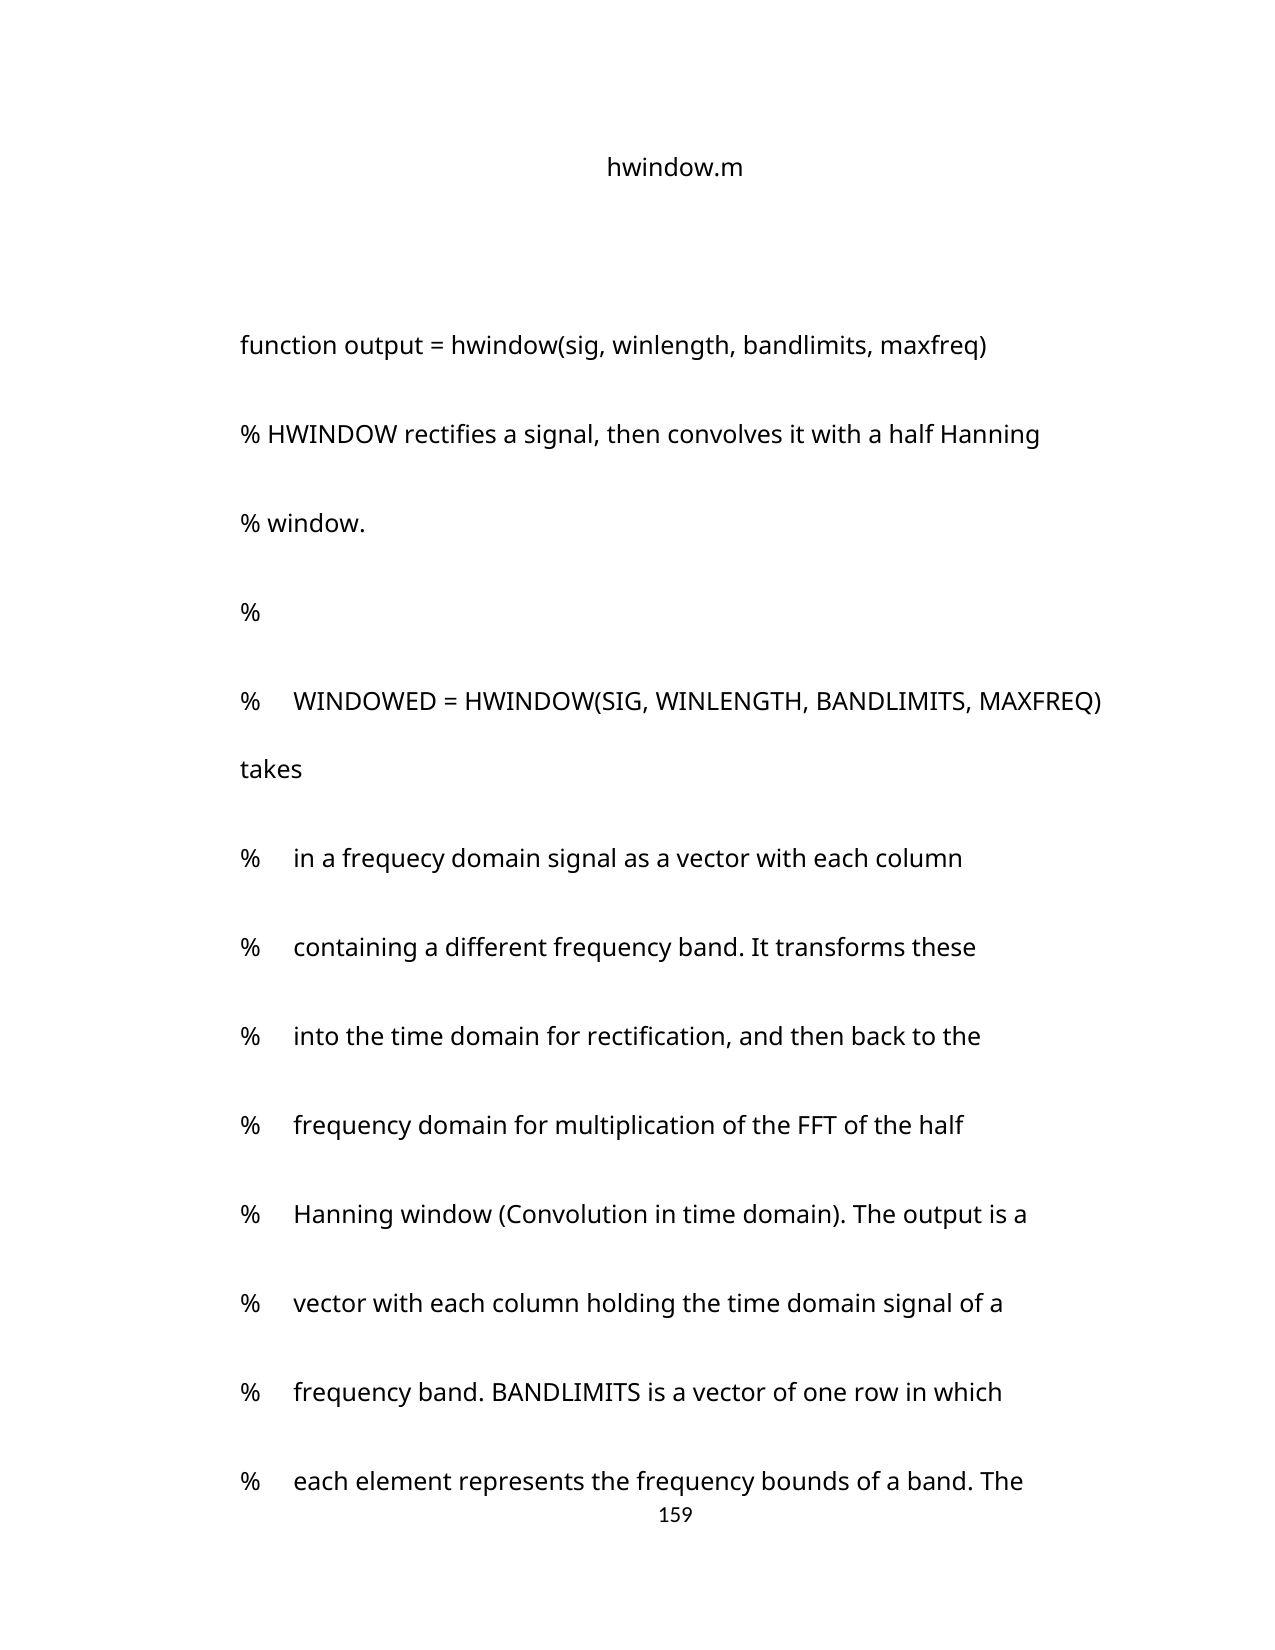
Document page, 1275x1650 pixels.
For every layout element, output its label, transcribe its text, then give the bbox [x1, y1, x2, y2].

text % window. [240, 506, 1110, 540]
text % frequency domain for multiplication of the FFT of the half [240, 1108, 1110, 1142]
text % containing a different frequency band. It transforms these [240, 930, 1110, 964]
text function output = hwindow(sig, winlength, bandlimits, maxfreq) [240, 328, 1110, 362]
text % WINDOWED = HWINDOW(SIG, WINLENGTH, BANDLIMITS, MAXFREQ) takes [240, 684, 1110, 786]
text % [240, 595, 1110, 629]
text % each element represents the frequency bounds of a band. The [240, 1463, 1110, 1498]
text % vector with each column holding the time domain signal of a [240, 1286, 1110, 1320]
text % frequency band. BANDLIMITS is a vector of one row in which [240, 1374, 1110, 1409]
text % Hanning window (Convolution in time domain). The output is a [240, 1197, 1110, 1231]
text % HWINDOW rectifies a signal, then convolves it with a half Hanning [240, 417, 1110, 451]
text hwindow.m [240, 150, 1110, 184]
text % in a frequecy domain signal as a vector with each column [240, 841, 1110, 875]
text % into the time domain for rectification, and then back to the [240, 1019, 1110, 1053]
